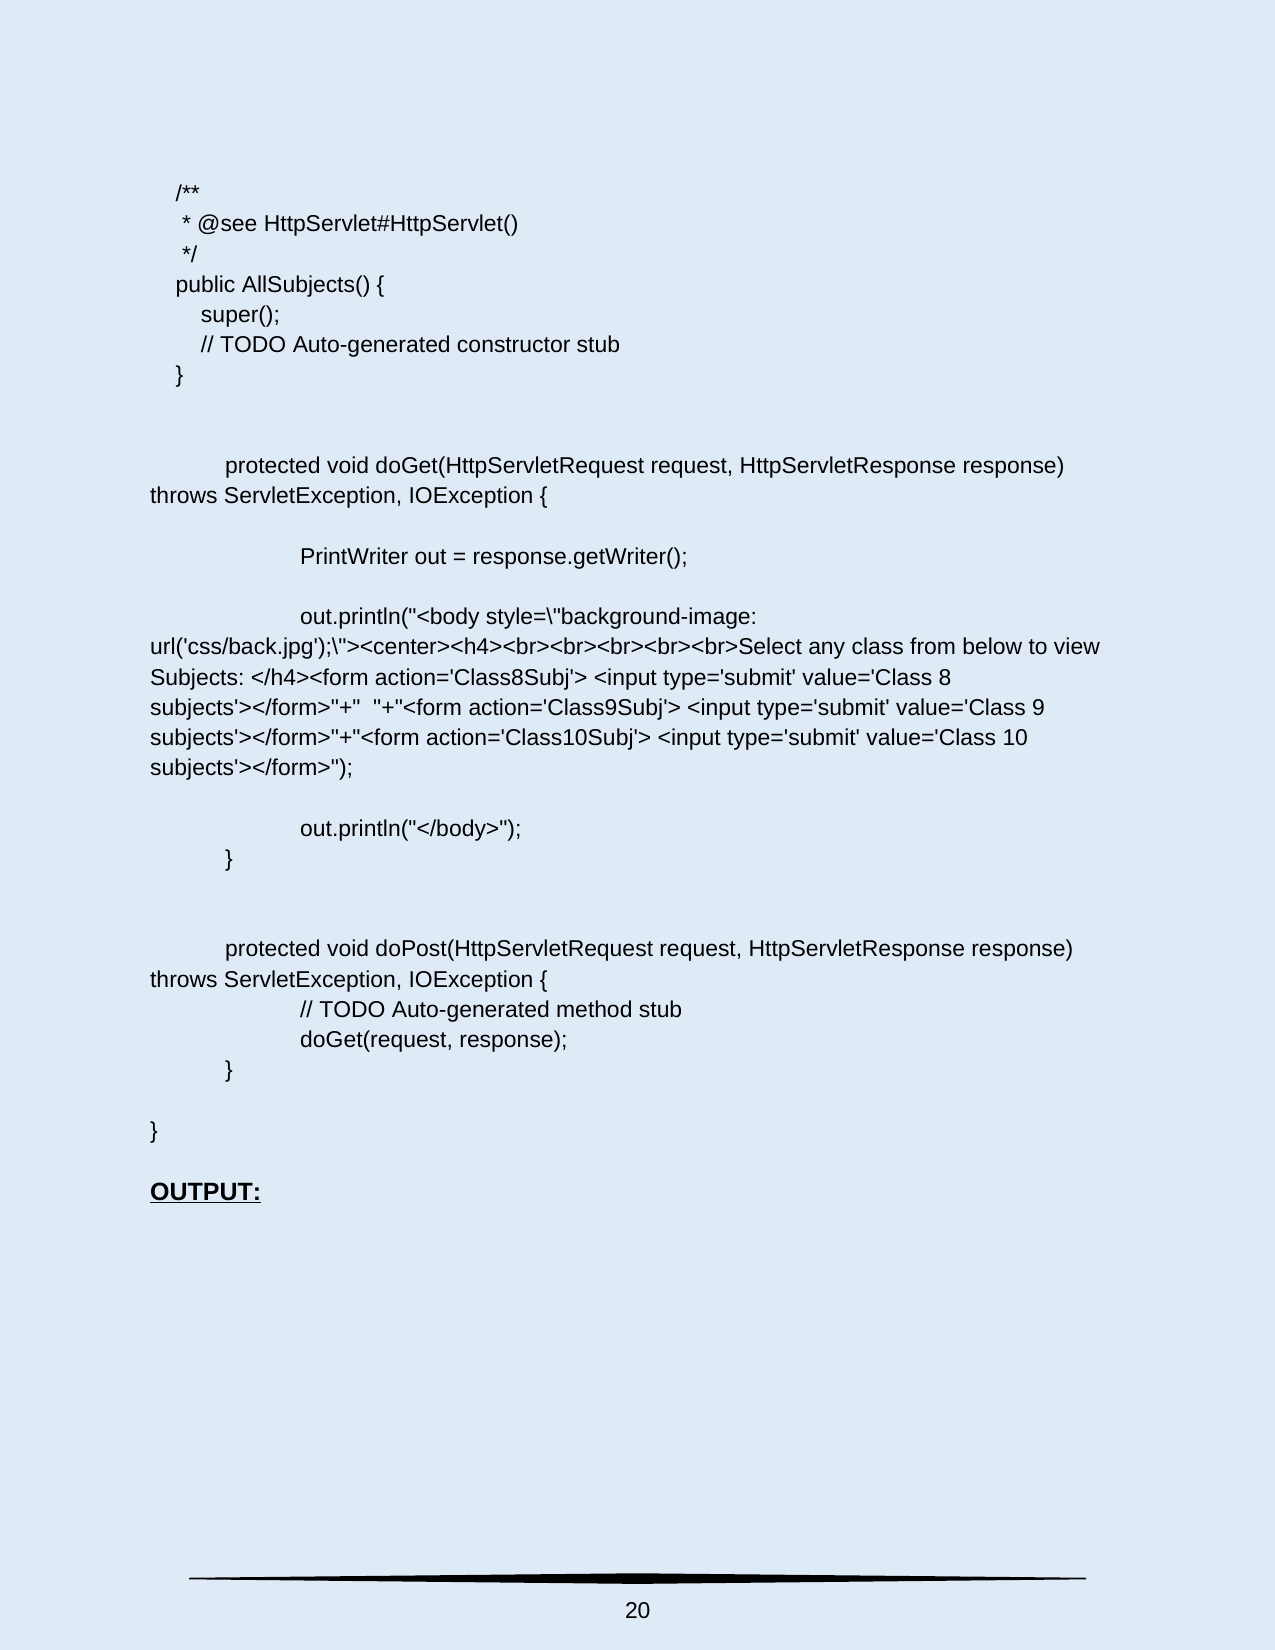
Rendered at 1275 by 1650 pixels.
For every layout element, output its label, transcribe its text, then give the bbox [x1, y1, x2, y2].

text */ [150, 241, 1125, 267]
text } [150, 1117, 1125, 1143]
text } [150, 845, 1125, 871]
text } [150, 361, 1125, 388]
text // TODO Auto-generated method stub [150, 996, 1125, 1022]
text // TODO Auto-generated constructor stub [150, 331, 1125, 358]
text out.println("<body style=\"background-image: url('css/back.jpg');\"><center><h4><br><br><br><br><br>Select any class from below to view Subjects: </h4><form action='Class8Subj'> <input type='submit' value='Class 8 subjects'></form>"+" "+"<form action='Class9Subj'> <input type='submit' value='Class 9 subjects'></form>"+"<form action='Class10Subj'> <input type='submit' value='Class 10 subjects'></form>"); [150, 603, 1125, 781]
text PrintWriter out = response.getWriter(); [150, 543, 1125, 569]
text protected void doGet(HttpServletRequest request, HttpServletResponse response) throws ServletException, IOException { [150, 452, 1125, 509]
text public AllSubjects() { [150, 271, 1125, 297]
text super(); [150, 301, 1125, 327]
text out.println("</body>"); [150, 814, 1125, 841]
text OUTPUT: [150, 1177, 1125, 1206]
text } [150, 1056, 1125, 1083]
text doGet(request, response); [150, 1026, 1125, 1052]
text /** [150, 180, 1125, 207]
text protected void doPost(HttpServletRequest request, HttpServletResponse response) throws ServletException, IOException { [150, 935, 1125, 992]
text * @see HttpServlet#HttpServlet() [150, 210, 1125, 237]
